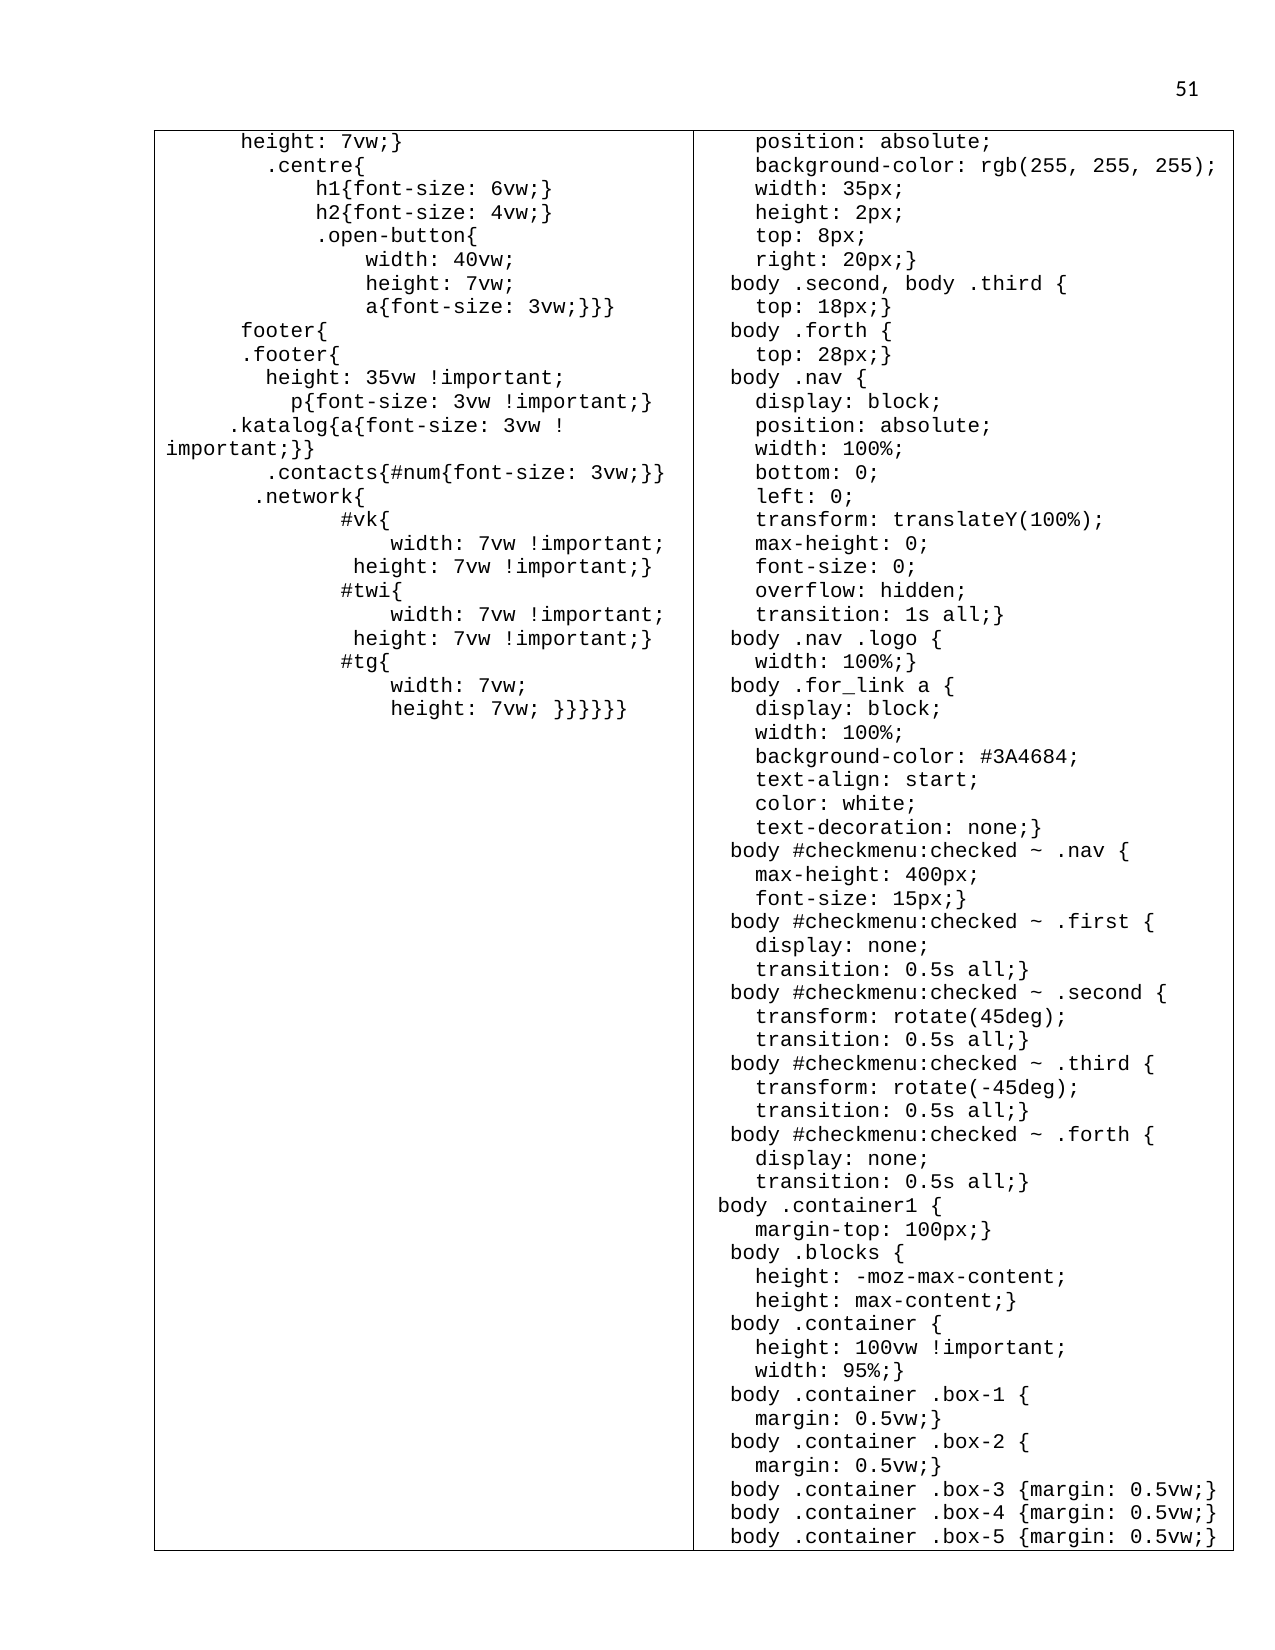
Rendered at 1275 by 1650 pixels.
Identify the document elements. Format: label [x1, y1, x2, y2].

table_header [694, 131, 1233, 1550]
table_header [155, 131, 693, 1550]
